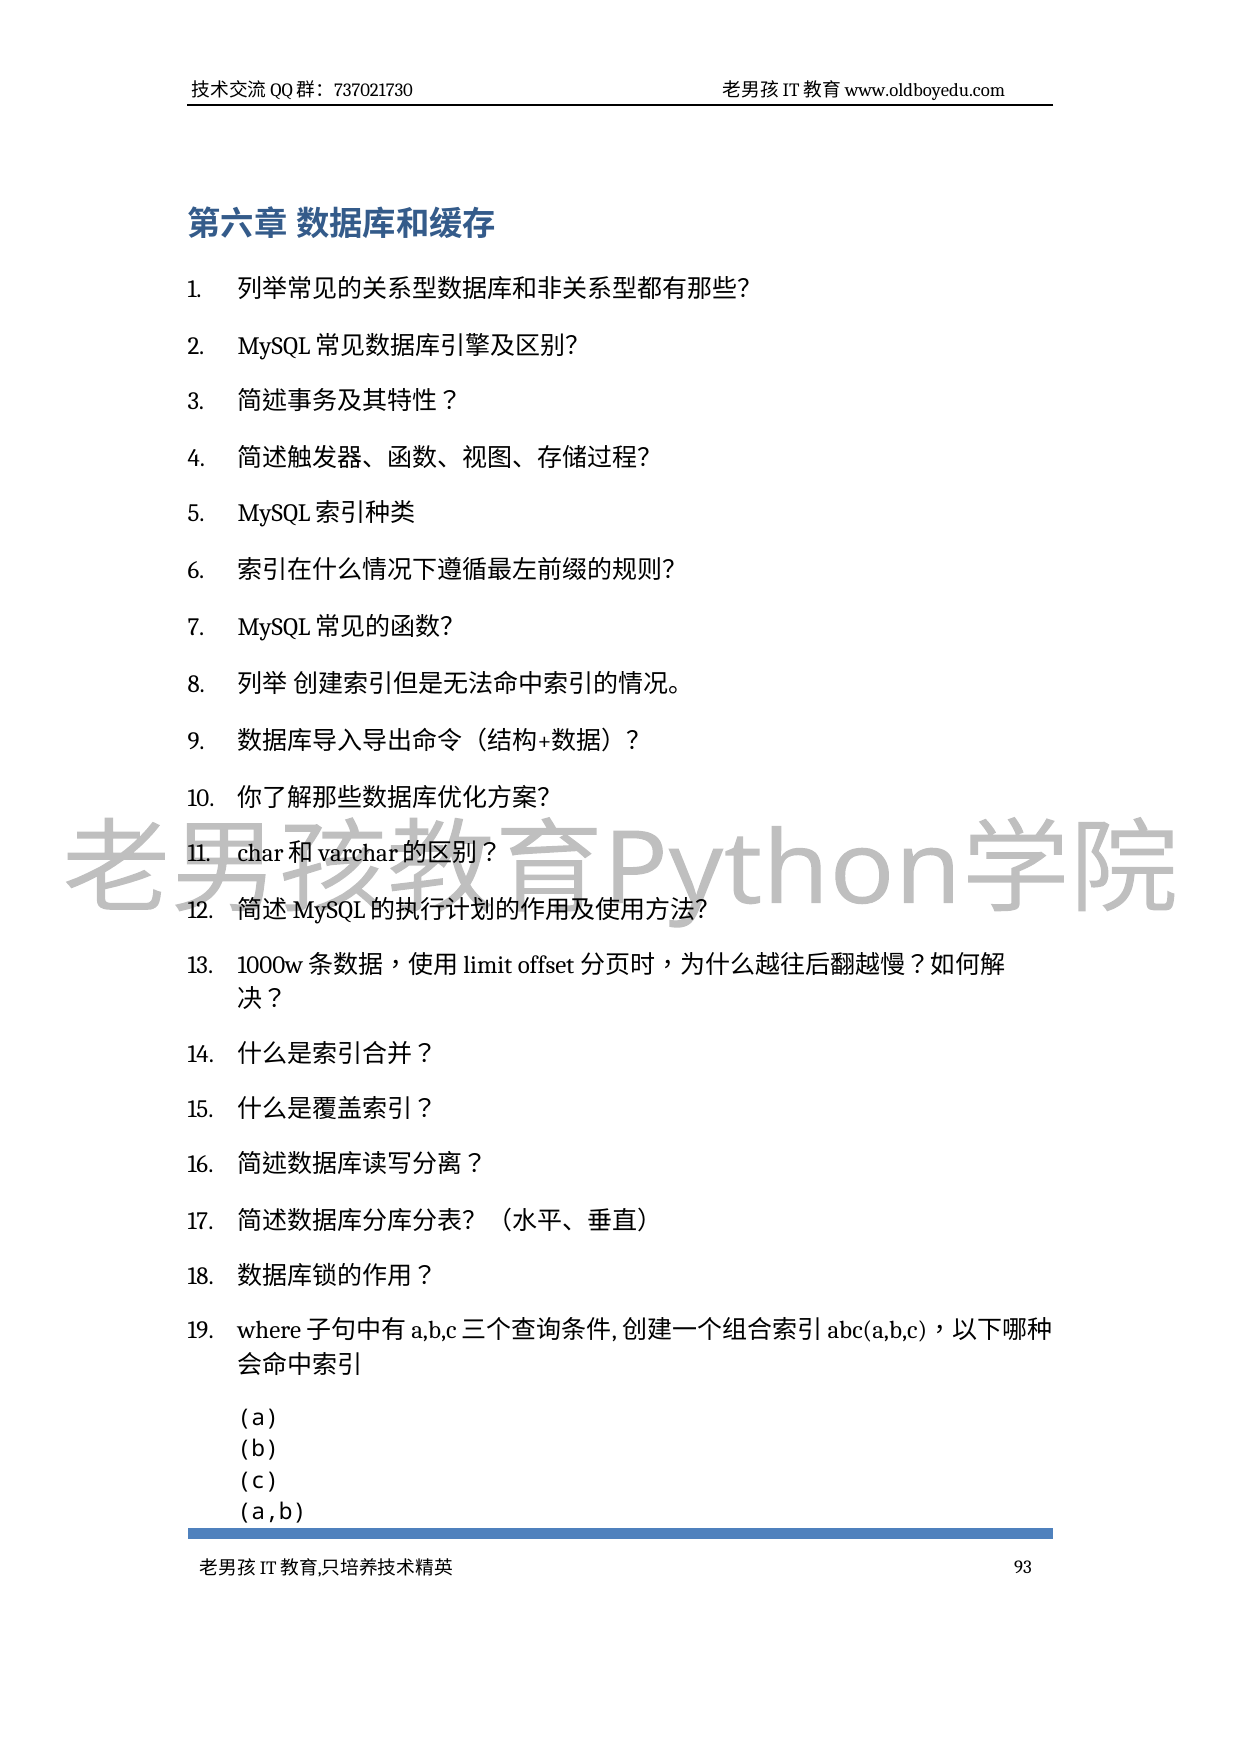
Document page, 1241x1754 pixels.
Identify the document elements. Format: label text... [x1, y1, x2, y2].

list 列举 创建索引但是无法命中索引的情况。 [187, 663, 1053, 699]
list 简述事务及其特性？ [187, 382, 1053, 416]
list MySQL索引种类 [187, 494, 1053, 528]
list 1000w条数据，使用limit offset 分页时，为什么越往后翻越慢？如何解决？ [187, 947, 1053, 1015]
list 数据库导入导出命令（结构+数据）？ [187, 720, 1053, 757]
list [187, 1401, 1053, 1526]
list MySQL常见数据库引擎及区别？ [187, 325, 1053, 361]
list 什么是索引合并？ [187, 1036, 1053, 1069]
subtitle 第六章 数据库和缓存 [187, 200, 1053, 245]
list 简述数据库分库分表？（水平、垂直） [187, 1200, 1053, 1236]
list where子句中有a,b,c三个查询条件, 创建一个组合索引abc(a,b,c)，以下哪种会命中索引 [187, 1312, 1053, 1380]
list 你了解那些数据库优化方案？ [187, 777, 1053, 814]
list 简述数据库读写分离？ [187, 1145, 1053, 1179]
list 列举常见的关系型数据库和非关系型都有那些？ [187, 268, 1053, 304]
list 简述MySQL的执行计划的作用及使用方法？ [187, 889, 1053, 926]
list 什么是覆盖索引？ [187, 1090, 1053, 1124]
list 数据库锁的作用？ [187, 1257, 1053, 1291]
list 索引在什么情况下遵循最左前缀的规则？ [187, 549, 1053, 585]
list 简述触发器、函数、视图、存储过程？ [187, 437, 1053, 473]
list char和varchar的区别？ [187, 834, 1053, 869]
list MySQL常见的函数？ [187, 606, 1053, 642]
